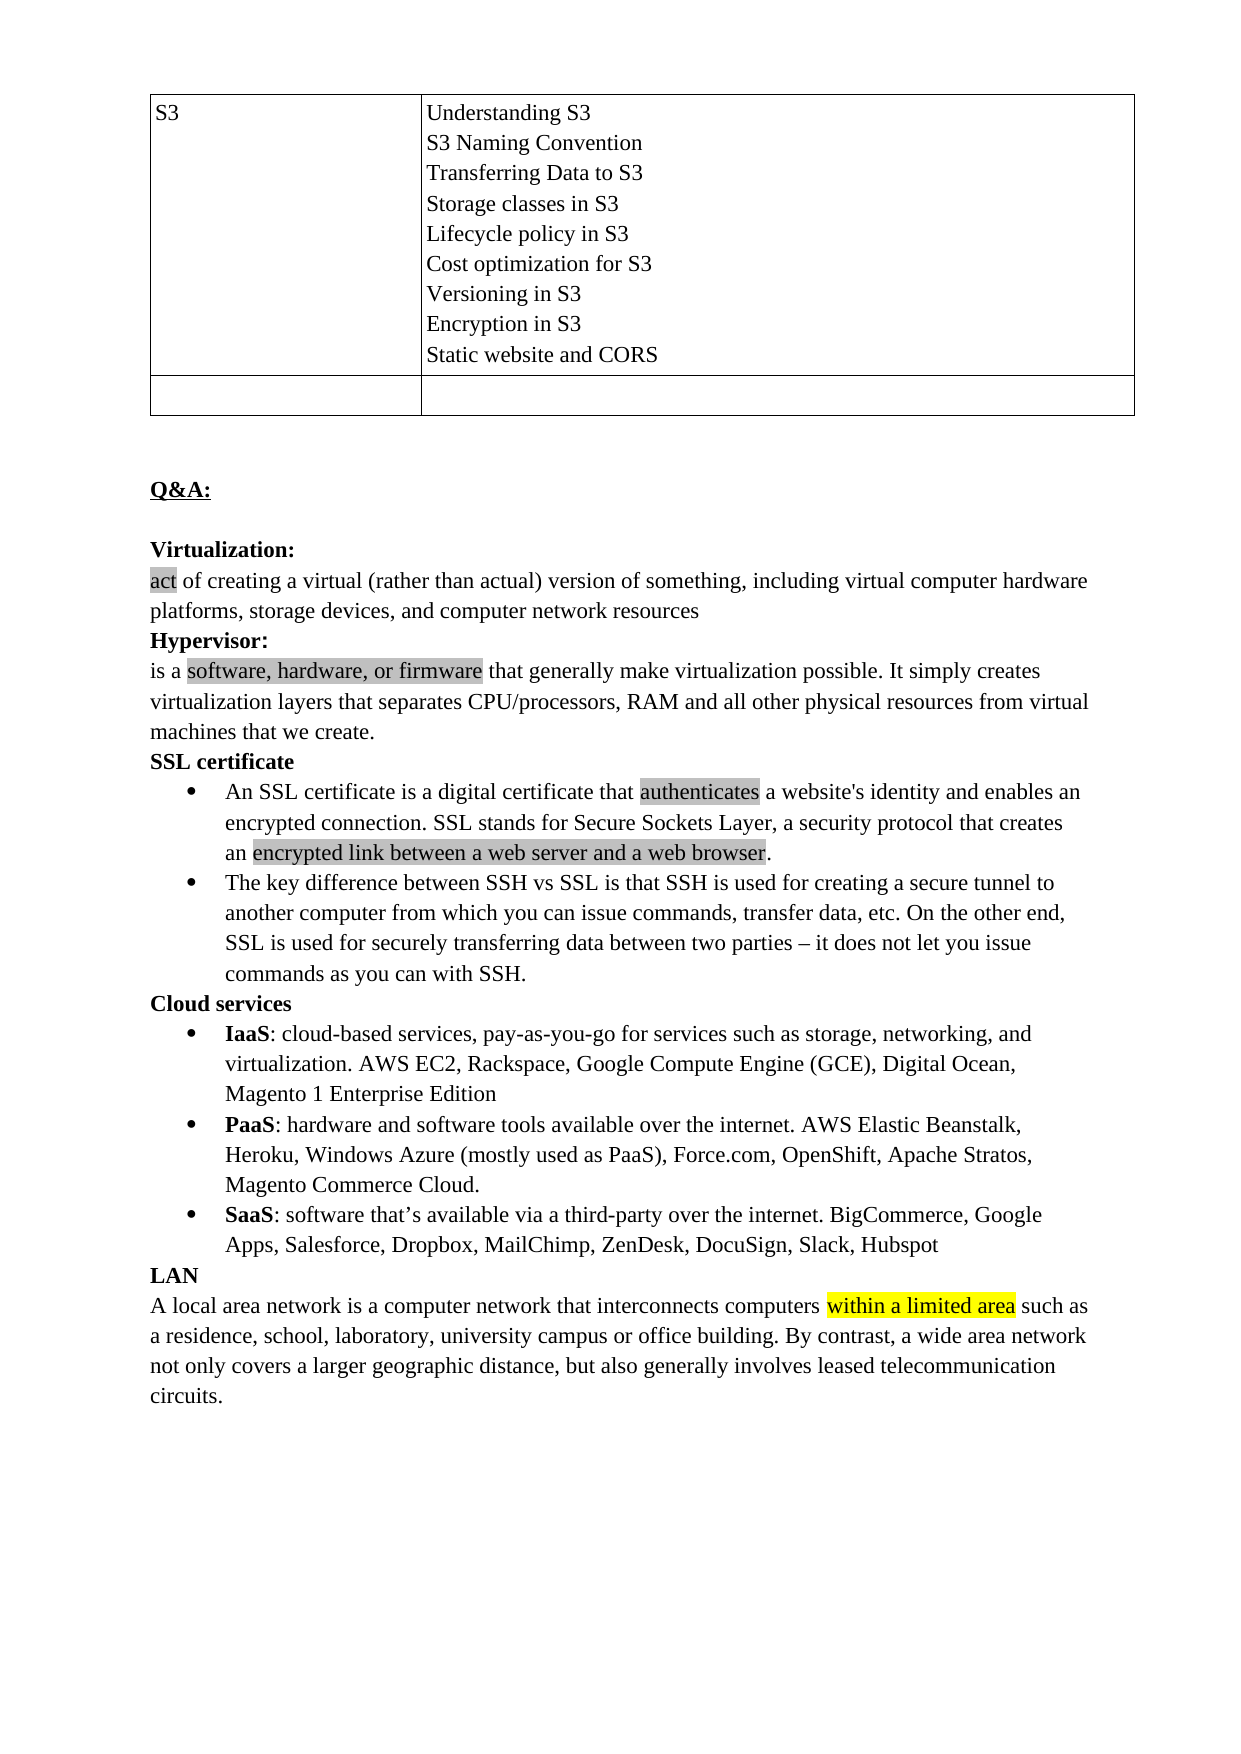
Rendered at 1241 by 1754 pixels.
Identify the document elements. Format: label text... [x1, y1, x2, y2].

text Q&A: [150, 476, 1090, 502]
text Cloud services [150, 990, 1090, 1016]
text Hypervisor: [150, 627, 1090, 653]
list PaaS: hardware and software tools available over the internet. AWS Elastic Beanstalk, Heroku, Windows Azure (mostly used as PaaS), Force.com, OpenShift, Apache Stratos, Magento Commerce Cloud. [187, 1111, 1090, 1197]
text A local area network is a computer network that interconnects computers within a limited area such as a residence, school, laboratory, university campus or office building. By contrast, a wide area network not only covers a larger geographic distance, but also generally involves leased telecommunication circuits. [150, 1292, 1090, 1409]
text act of creating a virtual (rather than actual) version of something, including virtual computer hardware platforms, storage devices, and computer network resources [150, 567, 1090, 623]
text is a software, hardware, or firmware that generally make virtualization possible. It simply creates virtualization layers that separates CPU/processors, RAM and all other physical resources from virtual machines that we create. [150, 657, 1090, 744]
text LAN [150, 1262, 1090, 1288]
list SaaS: software that’s available via a third-party over the internet. BigCommerce, Google Apps, Salesforce, Dropbox, MailChimp, ZenDesk, DocuSign, Slack, Hubspot [187, 1201, 1090, 1258]
table_cell Understanding S3 S3 Naming Convention Transferring Data to S3 Storage classes in S3 Lifecycle policy in S3 Cost optimization for S3 Versioning in S3 Encryption in S3 Static website and CORS [422, 95, 1134, 375]
table_cell [422, 376, 1134, 414]
table_cell S3 [151, 95, 421, 375]
list An SSL certificate is a digital certificate that authenticates a website's identity and enables an encrypted connection. SSL stands for Secure Sockets Layer, a security protocol that creates an encrypted link between a web server and a web browser. [187, 778, 1090, 865]
table_cell [151, 376, 421, 414]
list IaaS: cloud-based services, pay-as-you-go for services such as storage, networking, and virtualization. AWS EC2, Rackspace, Google Compute Engine (GCE), Digital Ocean, Magento 1 Enterprise Edition [187, 1020, 1090, 1107]
list The key difference between SSH vs SSL is that SSH is used for creating a secure tunnel to another computer from which you can issue commands, transfer data, etc. On the other end, SSL is used for securely transferring data between two parties – it does not let you issue commands as you can with SSH. [187, 869, 1090, 986]
text SSL certificate [150, 748, 1090, 774]
text Virtualization: [150, 536, 1090, 563]
